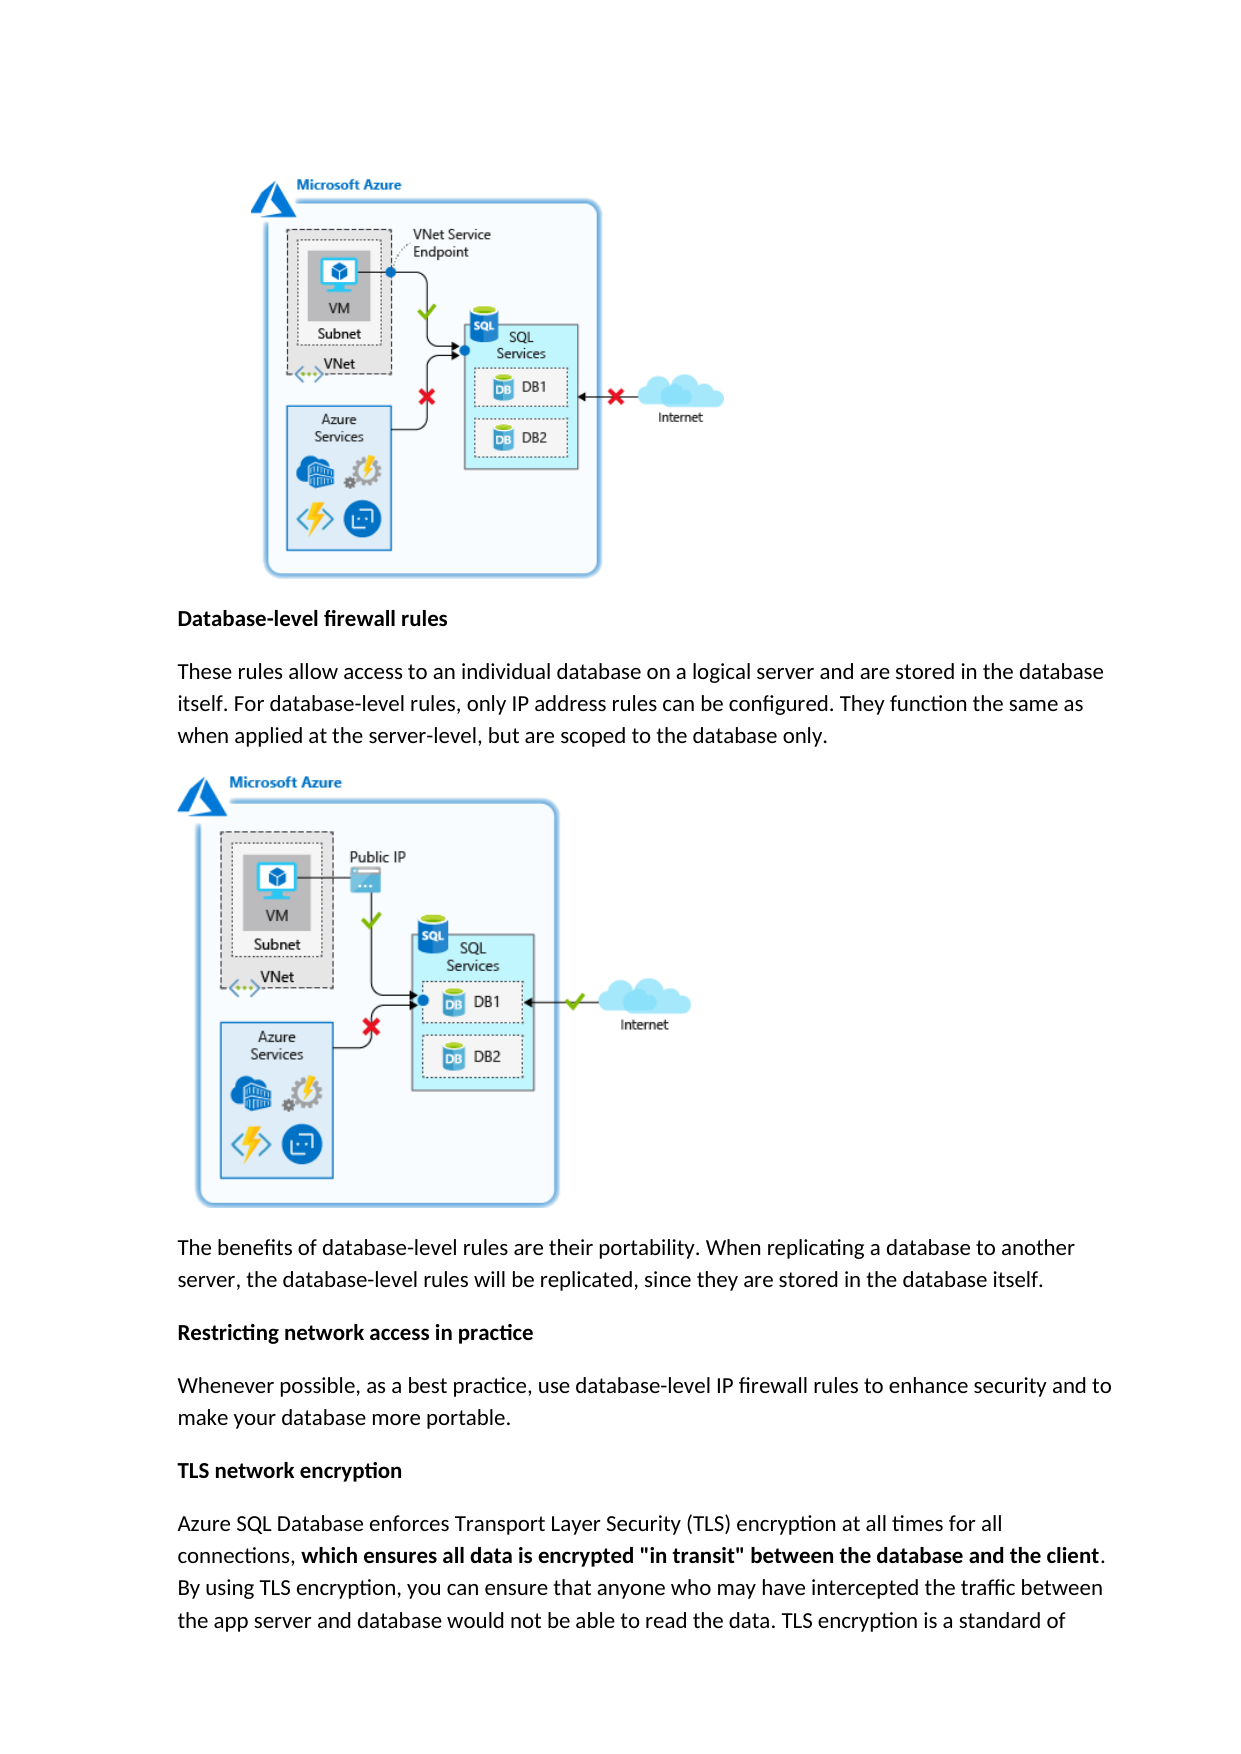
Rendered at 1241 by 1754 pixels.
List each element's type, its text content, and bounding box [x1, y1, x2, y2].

text Database-level firewall rules [177, 604, 1122, 632]
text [177, 1509, 1122, 1634]
text Whenever possible, as a best practice, use database-level IP firewall rules to enhance security and to make your database more portable. [177, 1371, 1122, 1431]
text The benefits of database-level rules are their portability. When replicating a database to another server, the database-level rules will be replicated, since they are stored in the database itself. [177, 1233, 1122, 1293]
picture [251, 177, 724, 579]
text These rules allow access to an individual database on a logical server and are stored in the database itself. For database-level rules, only IP address rules can be configured. They function the same as when applied at the server-level, but are scoped to the database only. [177, 657, 1122, 749]
text Restricting network access in practice [177, 1318, 1122, 1346]
picture [177, 774, 691, 1208]
text TLS network encryption [177, 1456, 1122, 1484]
